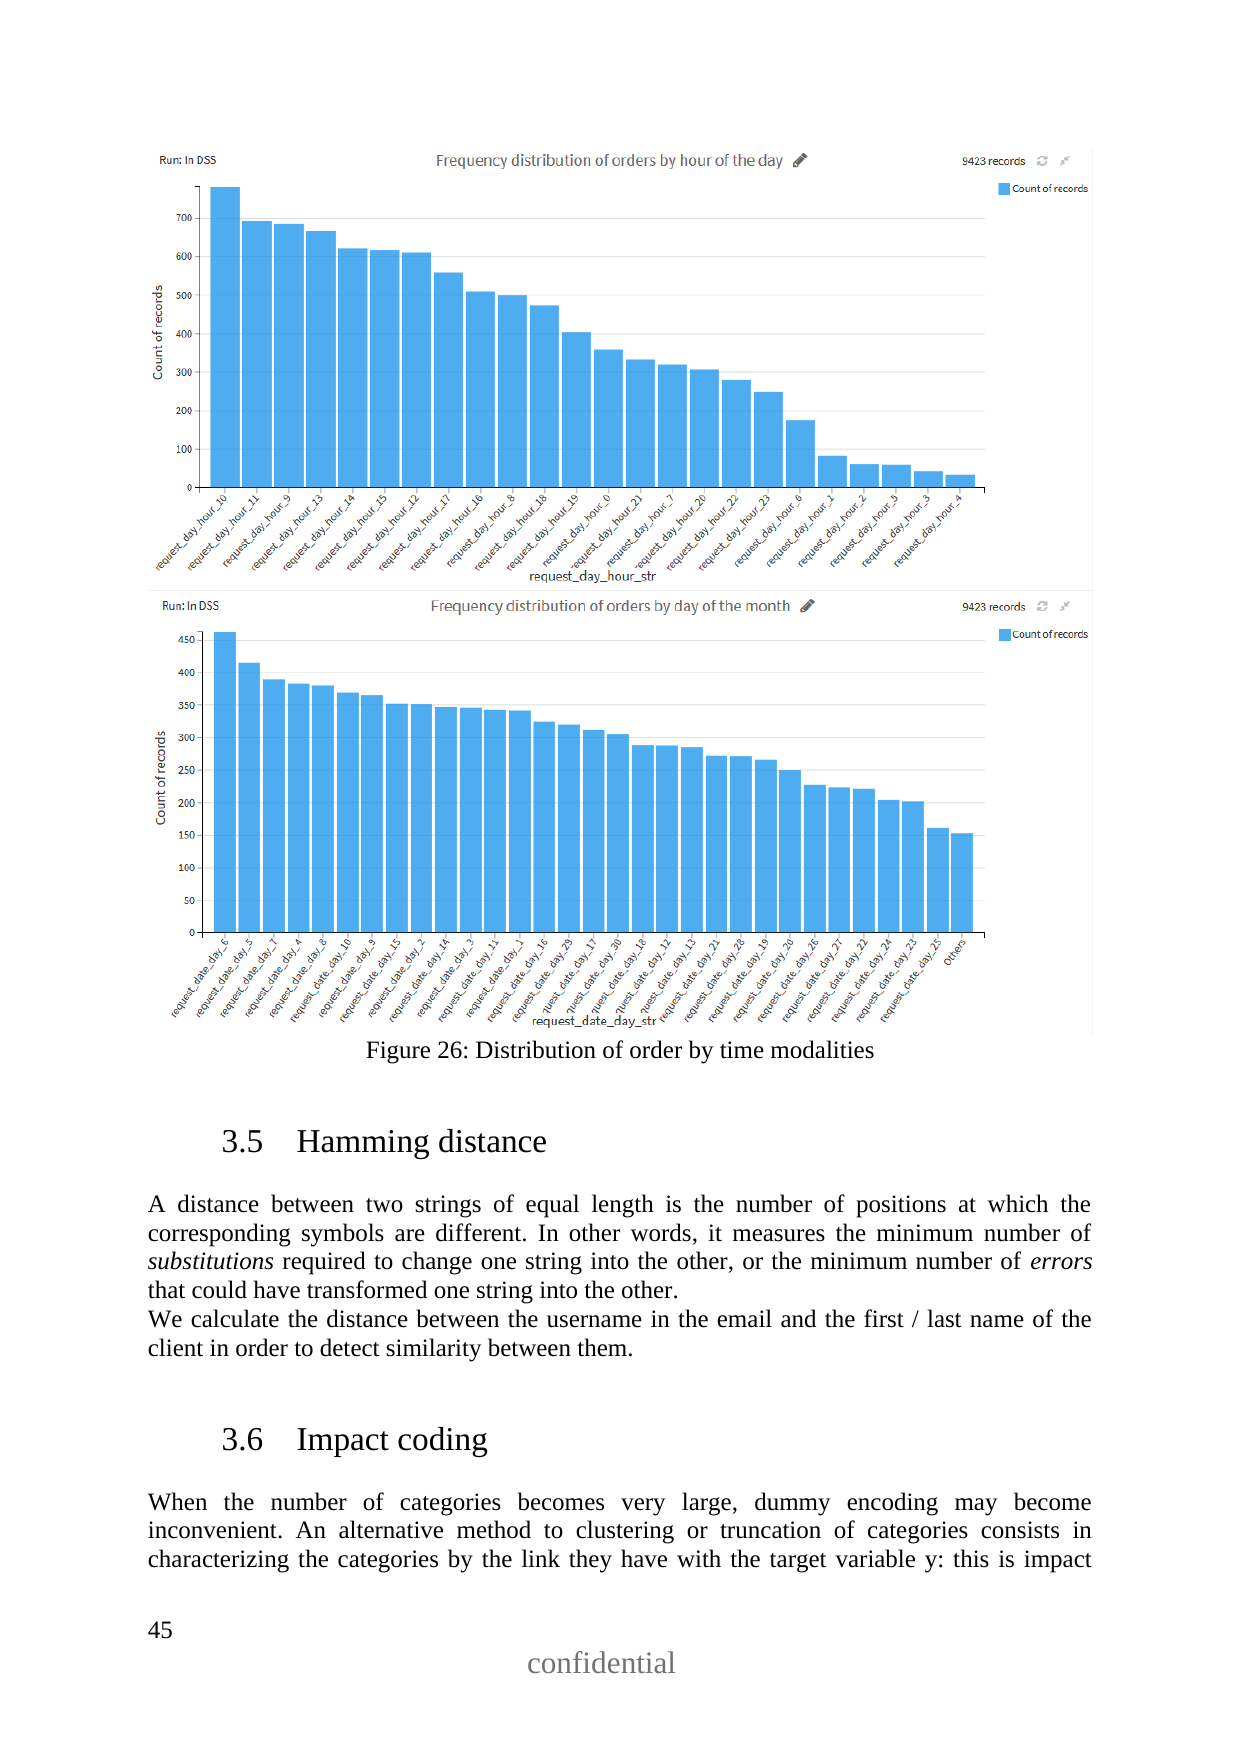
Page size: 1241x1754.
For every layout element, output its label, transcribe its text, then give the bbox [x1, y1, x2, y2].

picture [147, 147, 1093, 1035]
text A distance between two strings of equal length is the number of positions at which the corresponding symbols are different. In other words, it measures the minimum number of substitutions required to change one string into the other, or the minimum number of errors that could have transformed one string into the other. [148, 1189, 1093, 1304]
subtitle Hamming distance [221, 1121, 1093, 1160]
text Figure 26: Distribution of order by time modalities [148, 1035, 1093, 1063]
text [148, 1487, 1093, 1573]
text We calculate the distance between the username in the email and the first / last name of the client in order to detect similarity between them. [148, 1304, 1093, 1361]
subtitle Impact coding [221, 1419, 1093, 1458]
